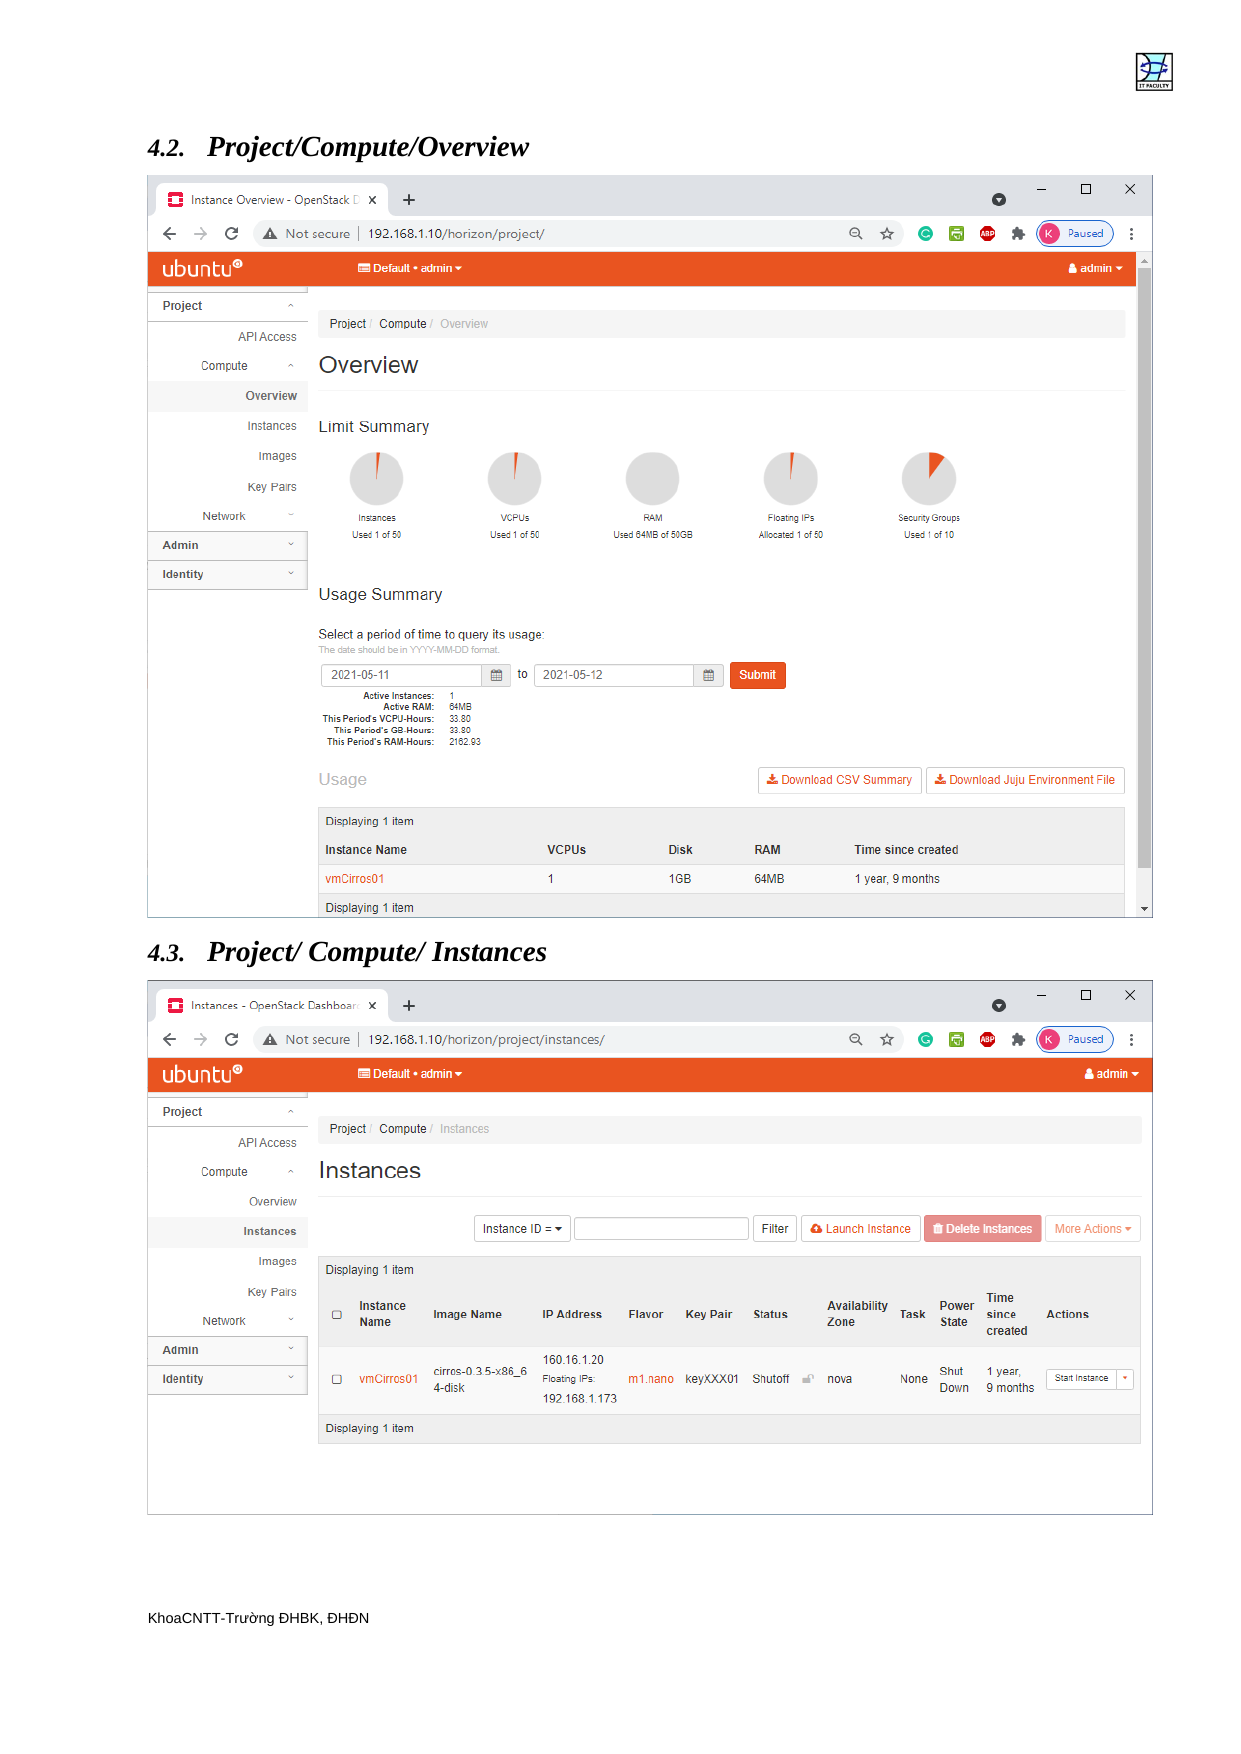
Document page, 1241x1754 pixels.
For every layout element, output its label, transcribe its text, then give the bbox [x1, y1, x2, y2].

picture [147, 175, 1153, 918]
subtitle Project/ Compute/ Instances [148, 930, 1122, 968]
subtitle Project/Compute/Overview [148, 125, 1122, 162]
picture [1134, 52, 1174, 92]
picture [147, 980, 1153, 1515]
